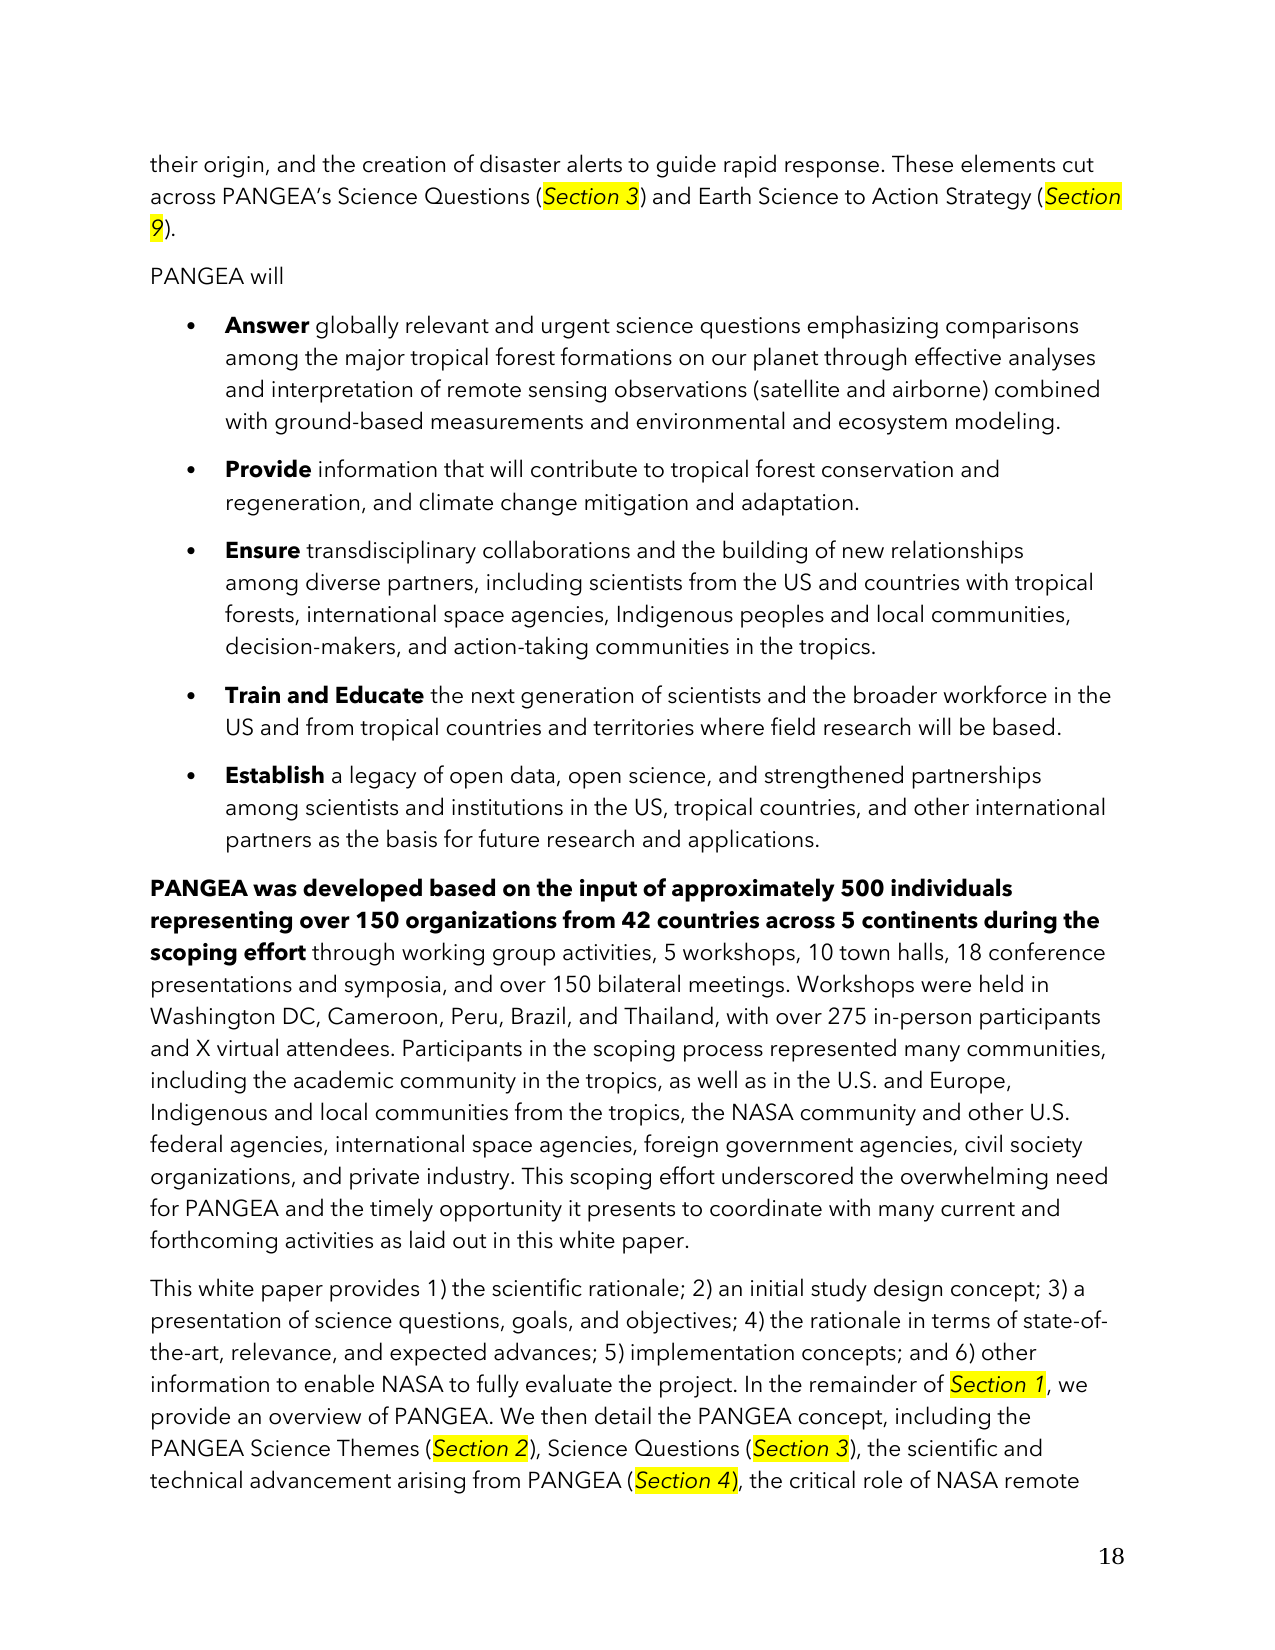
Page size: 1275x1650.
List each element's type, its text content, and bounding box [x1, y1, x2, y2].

text PANGEA was developed based on the input of approximately 500 individuals representing over 150 organizations from 42 countries across 5 continents during the scoping effort through working group activities, 5 workshops, 10 town halls, 18 conference presentations and symposia, and over 150 bilateral meetings. Workshops were held in Washington DC, Cameroon, Peru, Brazil, and Thailand, with over 275 in-person participants and X virtual attendees. Participants in the scoping process represented many communities, including the academic community in the tropics, as well as in the U.S. and Europe, Indigenous and local communities from the tropics, the NASA community and other U.S. federal agencies, international space agencies, foreign government agencies, civil society organizations, and private industry. This scoping effort underscored the overwhelming need for PANGEA and the timely opportunity it presents to coordinate with many current and forthcoming activities as laid out in this white paper. [150, 874, 1125, 1254]
list Ensure transdisciplinary collaborations and the building of new relationships among diverse partners, including scientists from the US and countries with tropical forests, international space agencies, Indigenous peoples and local communities, decision-makers, and action-taking communities in the tropics. [187, 536, 1125, 660]
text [150, 1275, 1125, 1494]
list Train and Educate the next generation of scientists and the broader workforce in the US and from tropical countries and territories where field research will be based. [187, 681, 1125, 741]
text PANGEA will [150, 263, 1125, 290]
list Provide information that will contribute to tropical forest conservation and regeneration, and climate change mitigation and adaptation. [187, 456, 1125, 516]
list Establish a legacy of open data, open science, and strengthened partnerships among scientists and institutions in the US, tropical countries, and other international partners as the basis for future research and applications. [187, 762, 1125, 853]
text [150, 150, 1125, 242]
list Answer globally relevant and urgent science questions emphasizing comparisons among the major tropical forest formations on our planet through effective analyses and interpretation of remote sensing observations (satellite and airborne) combined with ground-based measurements and environmental and ecosystem modeling. [187, 311, 1125, 435]
